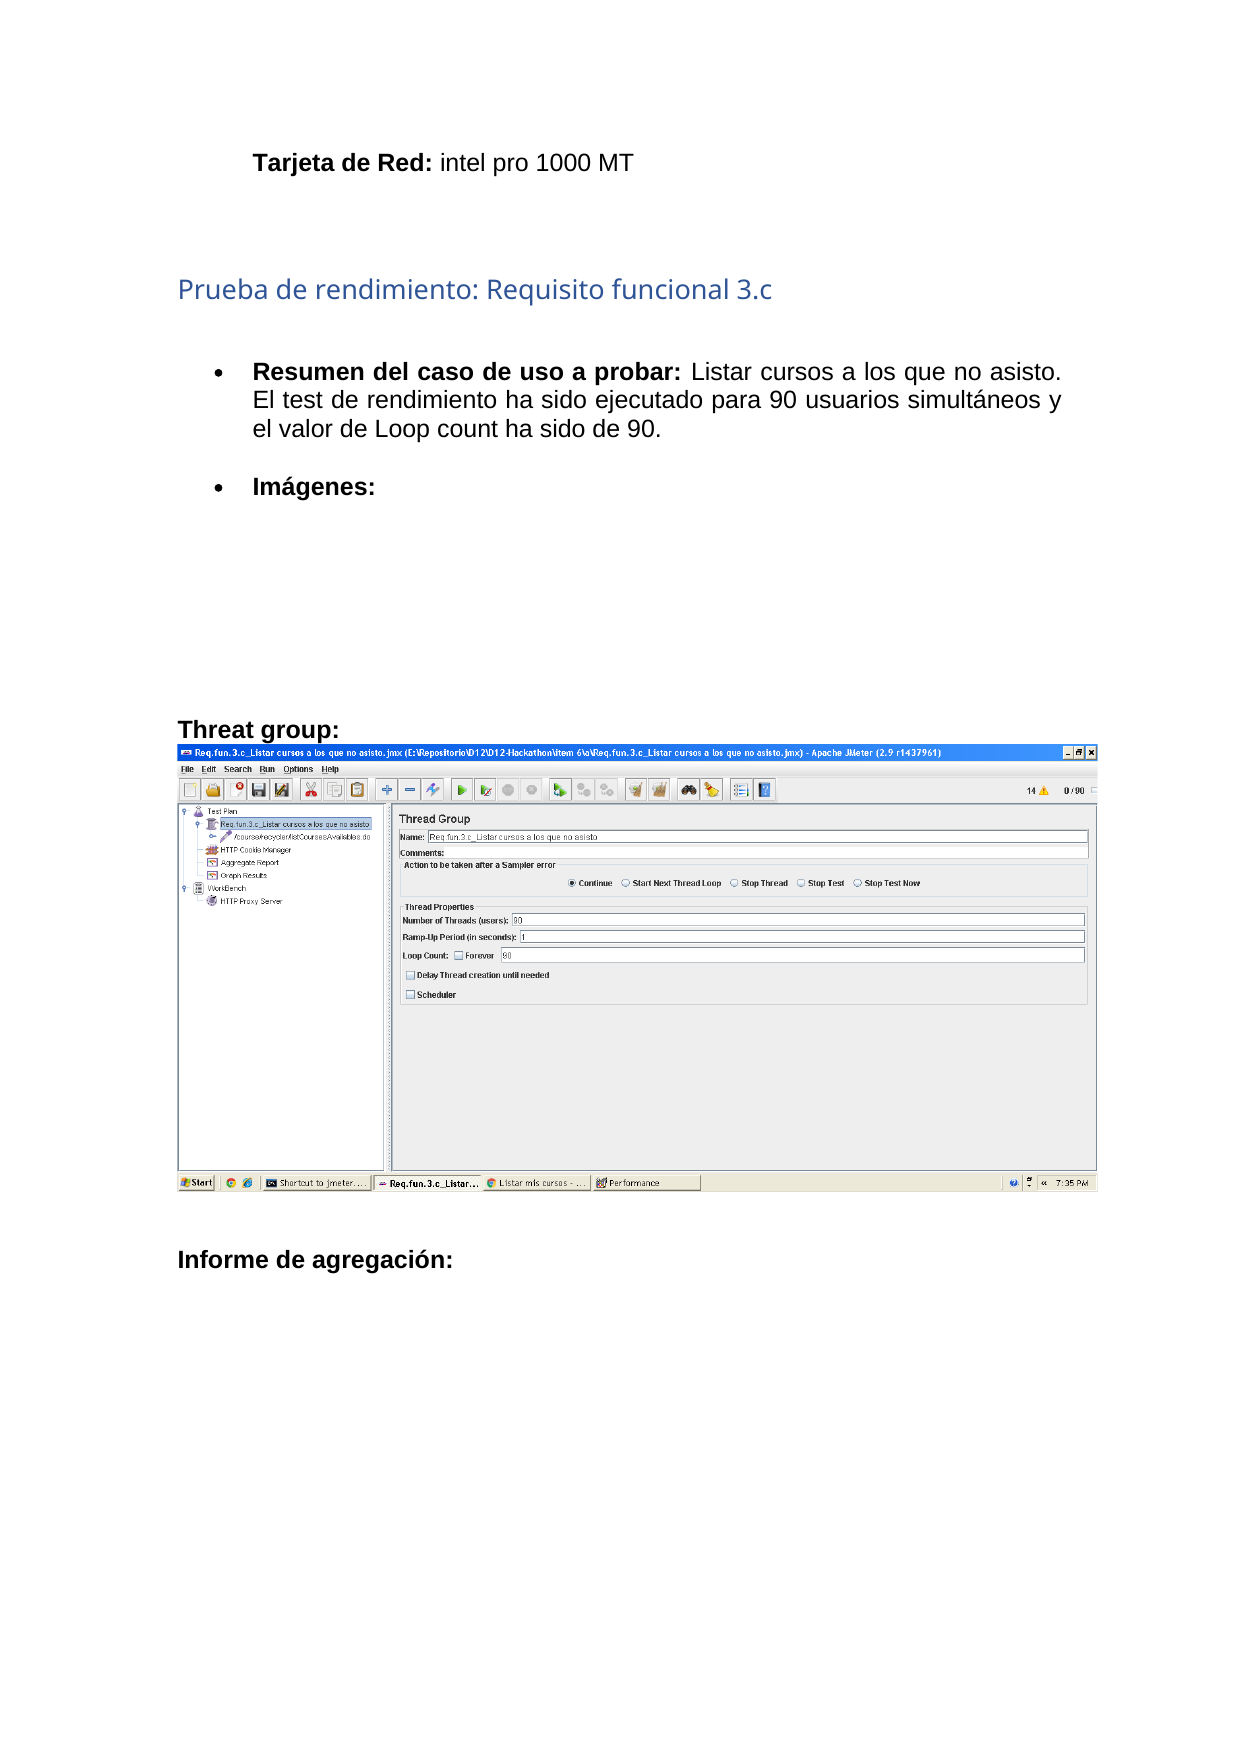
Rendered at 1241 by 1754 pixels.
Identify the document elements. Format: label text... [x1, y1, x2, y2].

picture [177, 744, 1098, 1192]
subtitle Prueba de rendimiento: Requisito funcional 3.c [177, 270, 1063, 307]
text Informe de agregación: [177, 1216, 1063, 1274]
text Threat group: [177, 716, 1063, 744]
list Imágenes: [215, 472, 1063, 501]
text Tarjeta de Red: intel pro 1000 MT [252, 148, 1063, 176]
list Resumen del caso de uso a probar: Listar cursos a los que no asisto. El test de rendimiento ha sido ejecutado para 90 usuarios simultáneos y el valor de Loop count ha sido de 90. [215, 357, 1063, 443]
